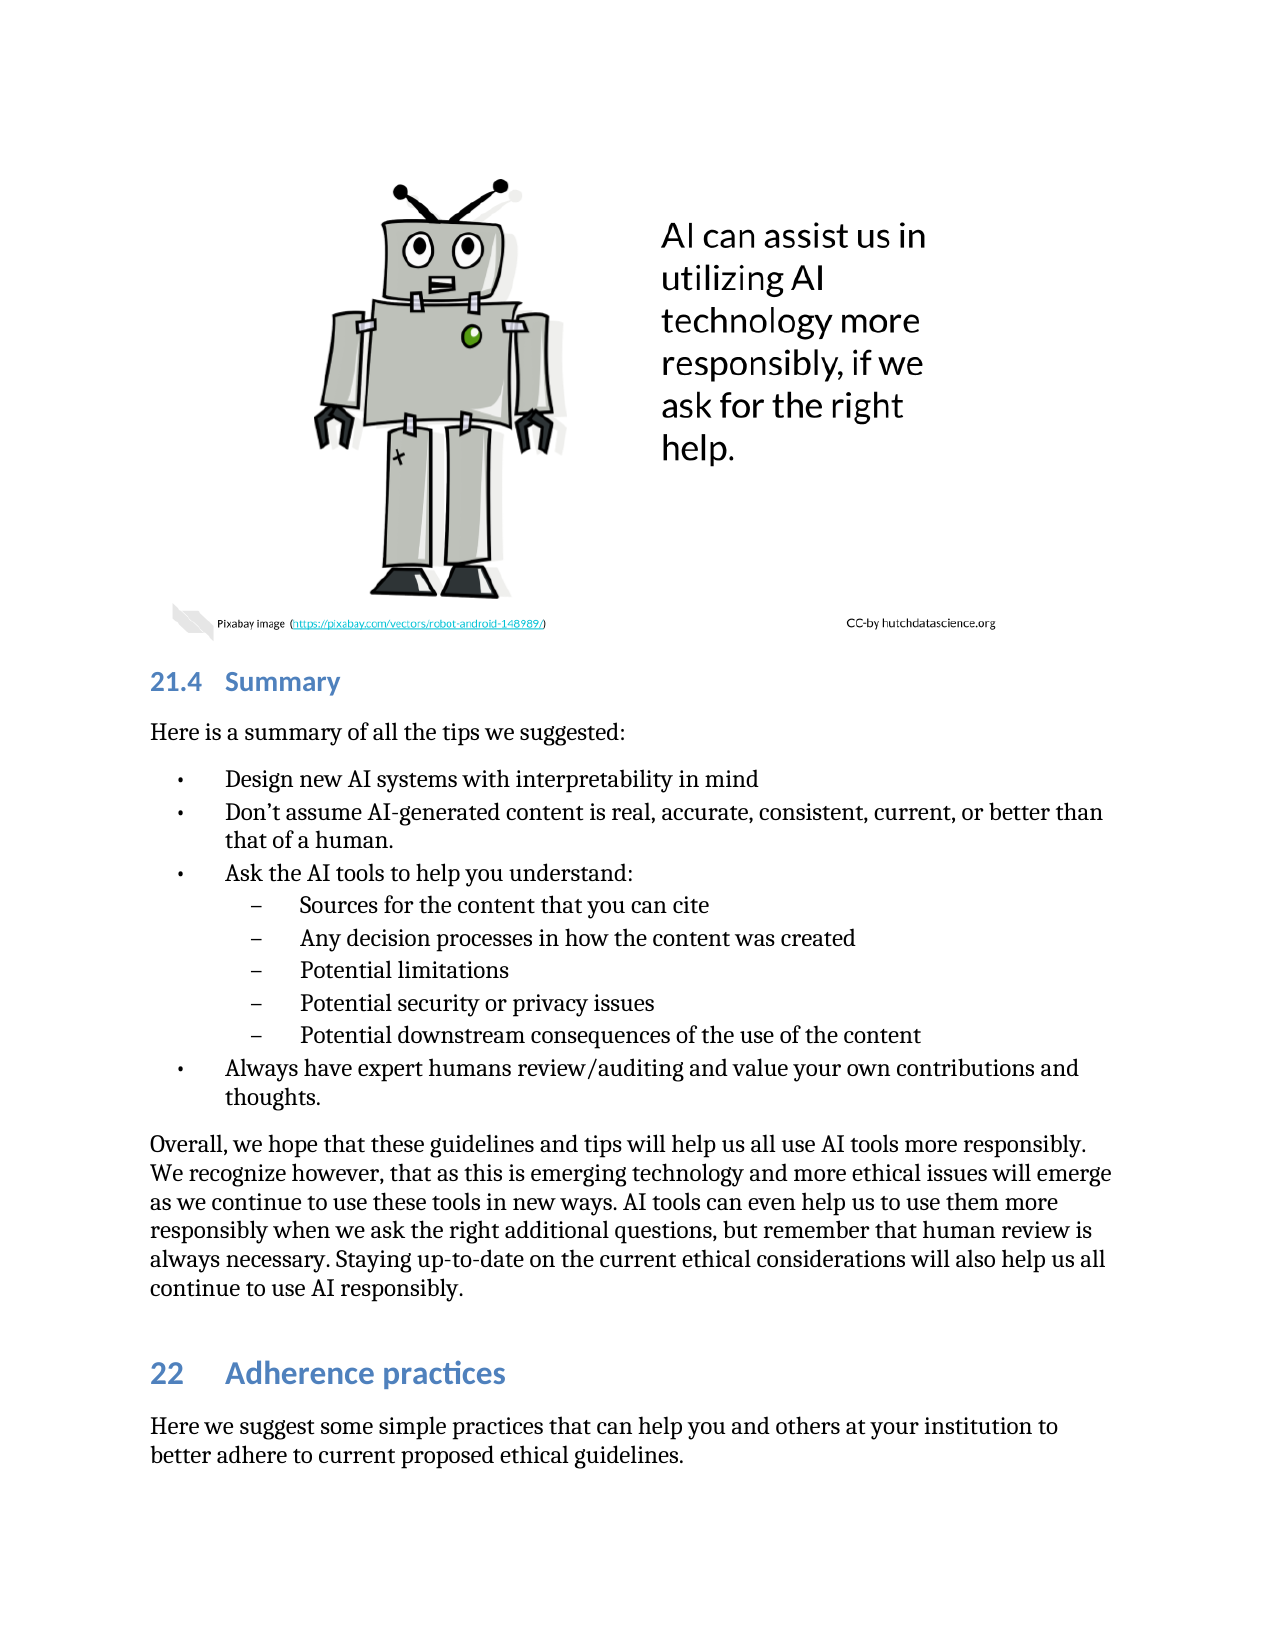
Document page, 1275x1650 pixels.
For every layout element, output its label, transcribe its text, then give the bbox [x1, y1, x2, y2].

list Any decision processes in how the content was created [250, 924, 1125, 952]
list Sources for the content that you can cite [250, 891, 1125, 920]
subtitle 22 Adherence practices [150, 1352, 1125, 1393]
list Always have expert humans review/auditing and value your own contributions and thoughts. [175, 1054, 1125, 1111]
subtitle 21.4 Summary [150, 663, 1125, 699]
list Don’t assume AI-generated content is real, accurate, consistent, current, or better than that of a human. [175, 797, 1125, 855]
list Potential downstream consequences of the use of the content [250, 1021, 1125, 1050]
list Potential security or privacy issues [250, 989, 1125, 1017]
text Here we suggest some simple practices that can help you and others at your institution to better adhere to current proposed ethical guidelines. [150, 1412, 1125, 1469]
list Design new AI systems with interpretability in mind [175, 765, 1125, 794]
list Potential limitations [250, 956, 1125, 985]
list Ask the AI tools to help you understand: [175, 859, 1125, 887]
picture [168, 150, 1044, 643]
text Overall, we hope that these guidelines and tips will help us all use AI tools more responsibly. We recognize however, that as this is emerging technology and more ethical issues will emerge as we continue to use these tools in new ways. AI tools can even help us to use them more responsibly when we ask the right additional questions, but remember that human review is always necessary. Staying up-to-date on the current ethical considerations will also help us all continue to use AI responsibly. [150, 1130, 1125, 1302]
text Here is a summary of all the tips we suggested: [150, 717, 1125, 746]
